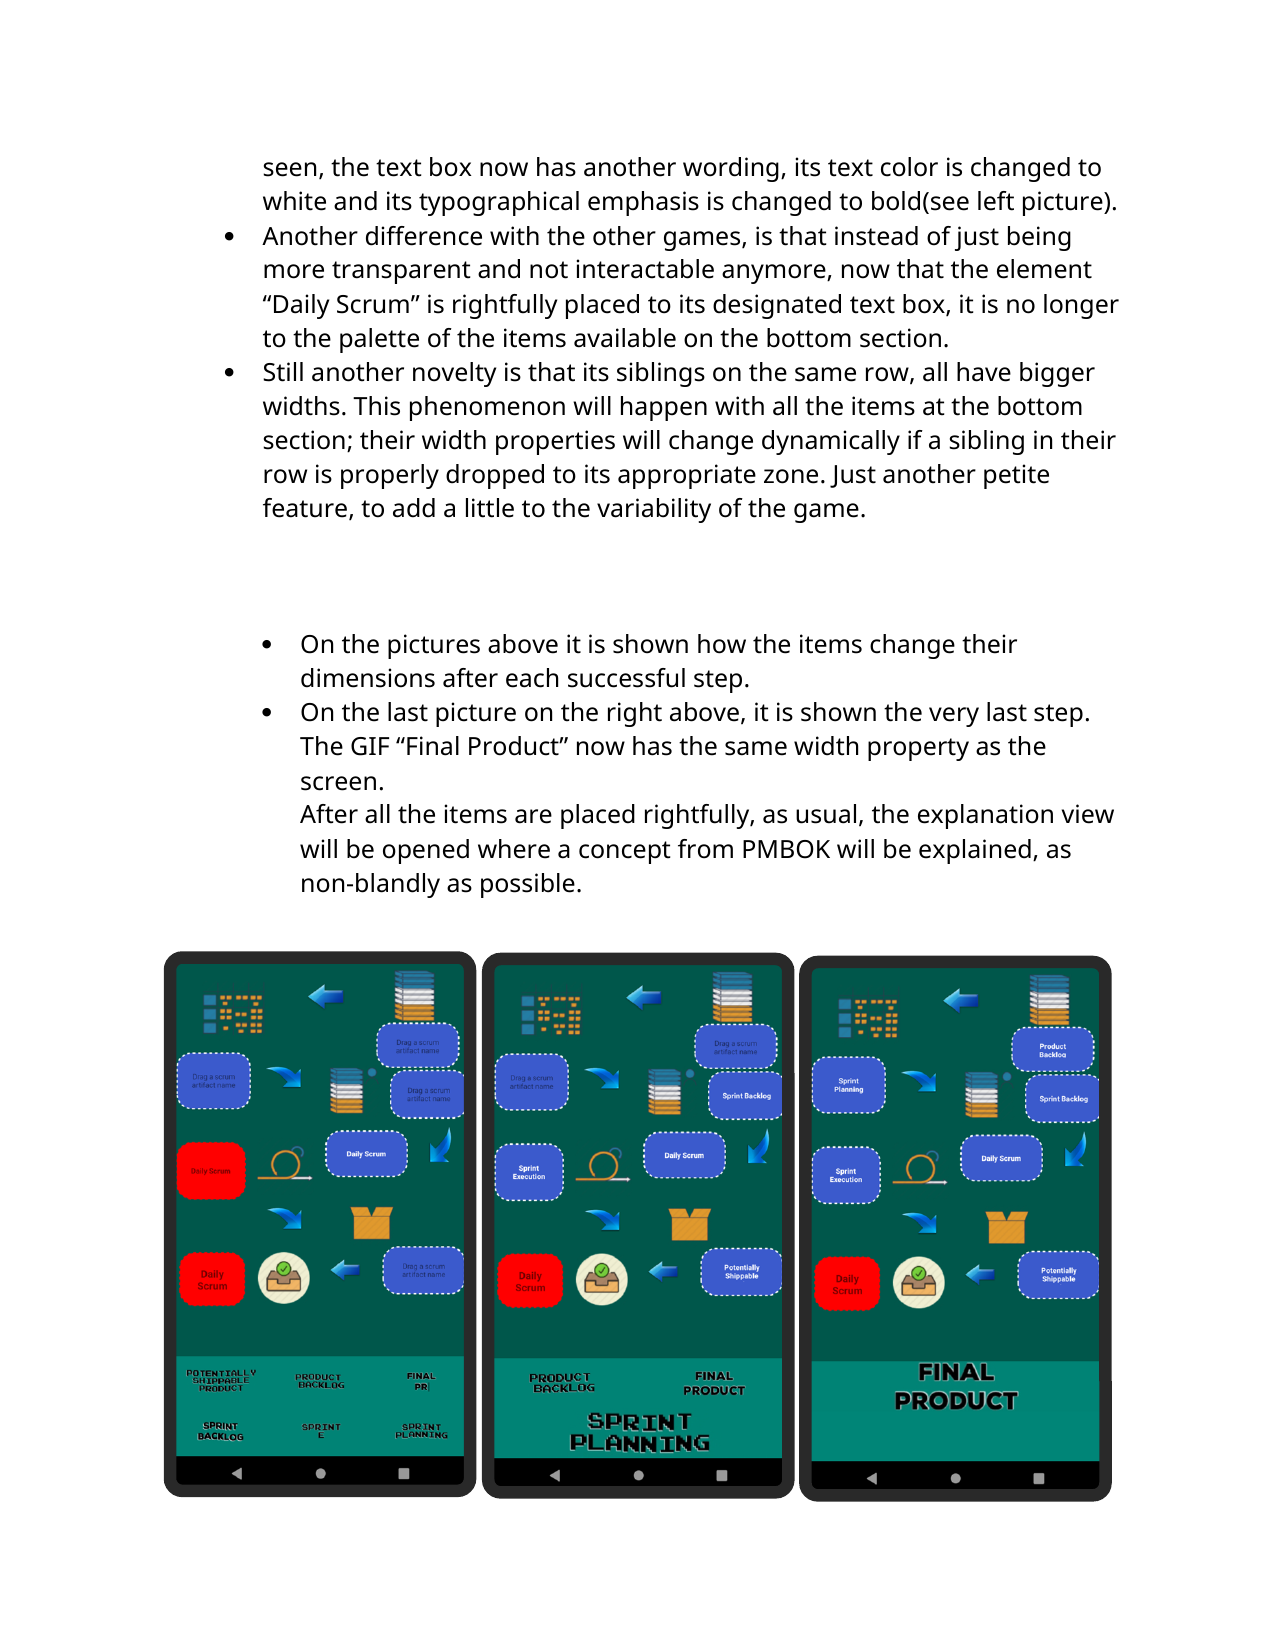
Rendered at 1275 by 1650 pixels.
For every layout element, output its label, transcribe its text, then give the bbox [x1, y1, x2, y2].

list On the pictures above it is shown how the items change their dimensions after each successful step. [262, 627, 1125, 695]
picture [812, 969, 1099, 1489]
list Let’s continue with the example from above, but now drag the element to the text box near its icon. This is its designated place. As it can be seen, the text box now has another wording, its text color is changed to white and its typographical emphasis is changed to bold(see left picture). [225, 150, 1125, 218]
list On the last picture on the right above, it is shown the very last step. The GIF “Final Product” now has the same width property as the screen. [262, 695, 1125, 797]
list After all the items are placed rightfully, as usual, the explanation view will be opened where a concept from PMBOK will be explained, as non-blandly as possible. [300, 797, 1125, 899]
picture [177, 964, 463, 1484]
picture [495, 966, 782, 1486]
list Another difference with the other games, is that instead of just being more transparent and not interactable anymore, now that the element “Daily Scrum” is rightfully placed to its designated text box, it is no longer to the palette of the items available on the bottom section. [225, 218, 1125, 354]
list Still another novelty is that its siblings on the same row, all have bigger widths. This phenomenon will happen with all the items at the bottom section; their width properties will change dynamically if a sibling in their row is properly dropped to its appropriate zone. Just another petite feature, to add a little to the variability of the game. [225, 354, 1125, 525]
